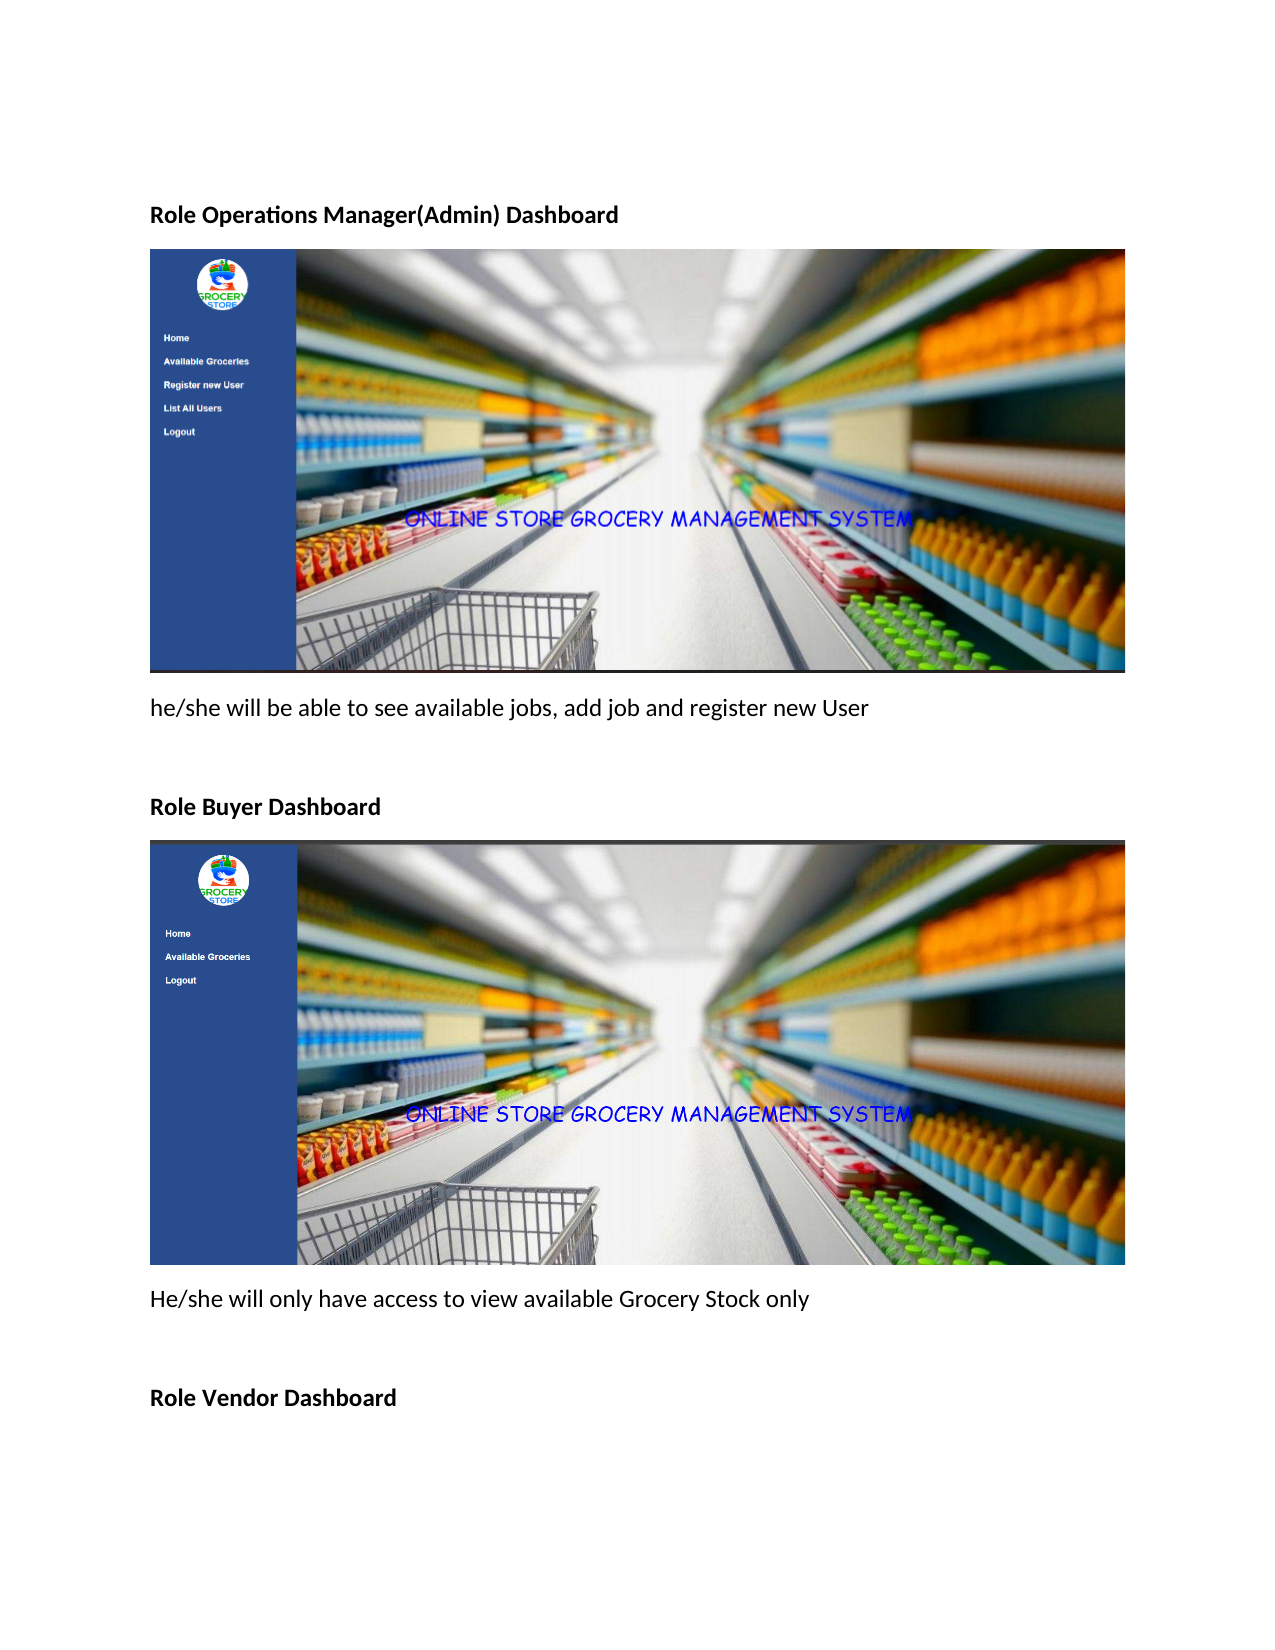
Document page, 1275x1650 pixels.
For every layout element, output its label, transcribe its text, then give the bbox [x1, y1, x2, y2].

picture [150, 249, 1125, 673]
text He/she will only have access to view available Grocery Stock only [150, 1283, 1125, 1314]
picture [150, 840, 1125, 1265]
text he/she will be able to see available jobs, add job and register new User [150, 692, 1125, 722]
text Role Buyer Dashboard [150, 791, 1125, 821]
text Role Vendor Dashboard [150, 1382, 1125, 1413]
text Role Operations Manager(Admin) Dashboard [150, 199, 1125, 230]
